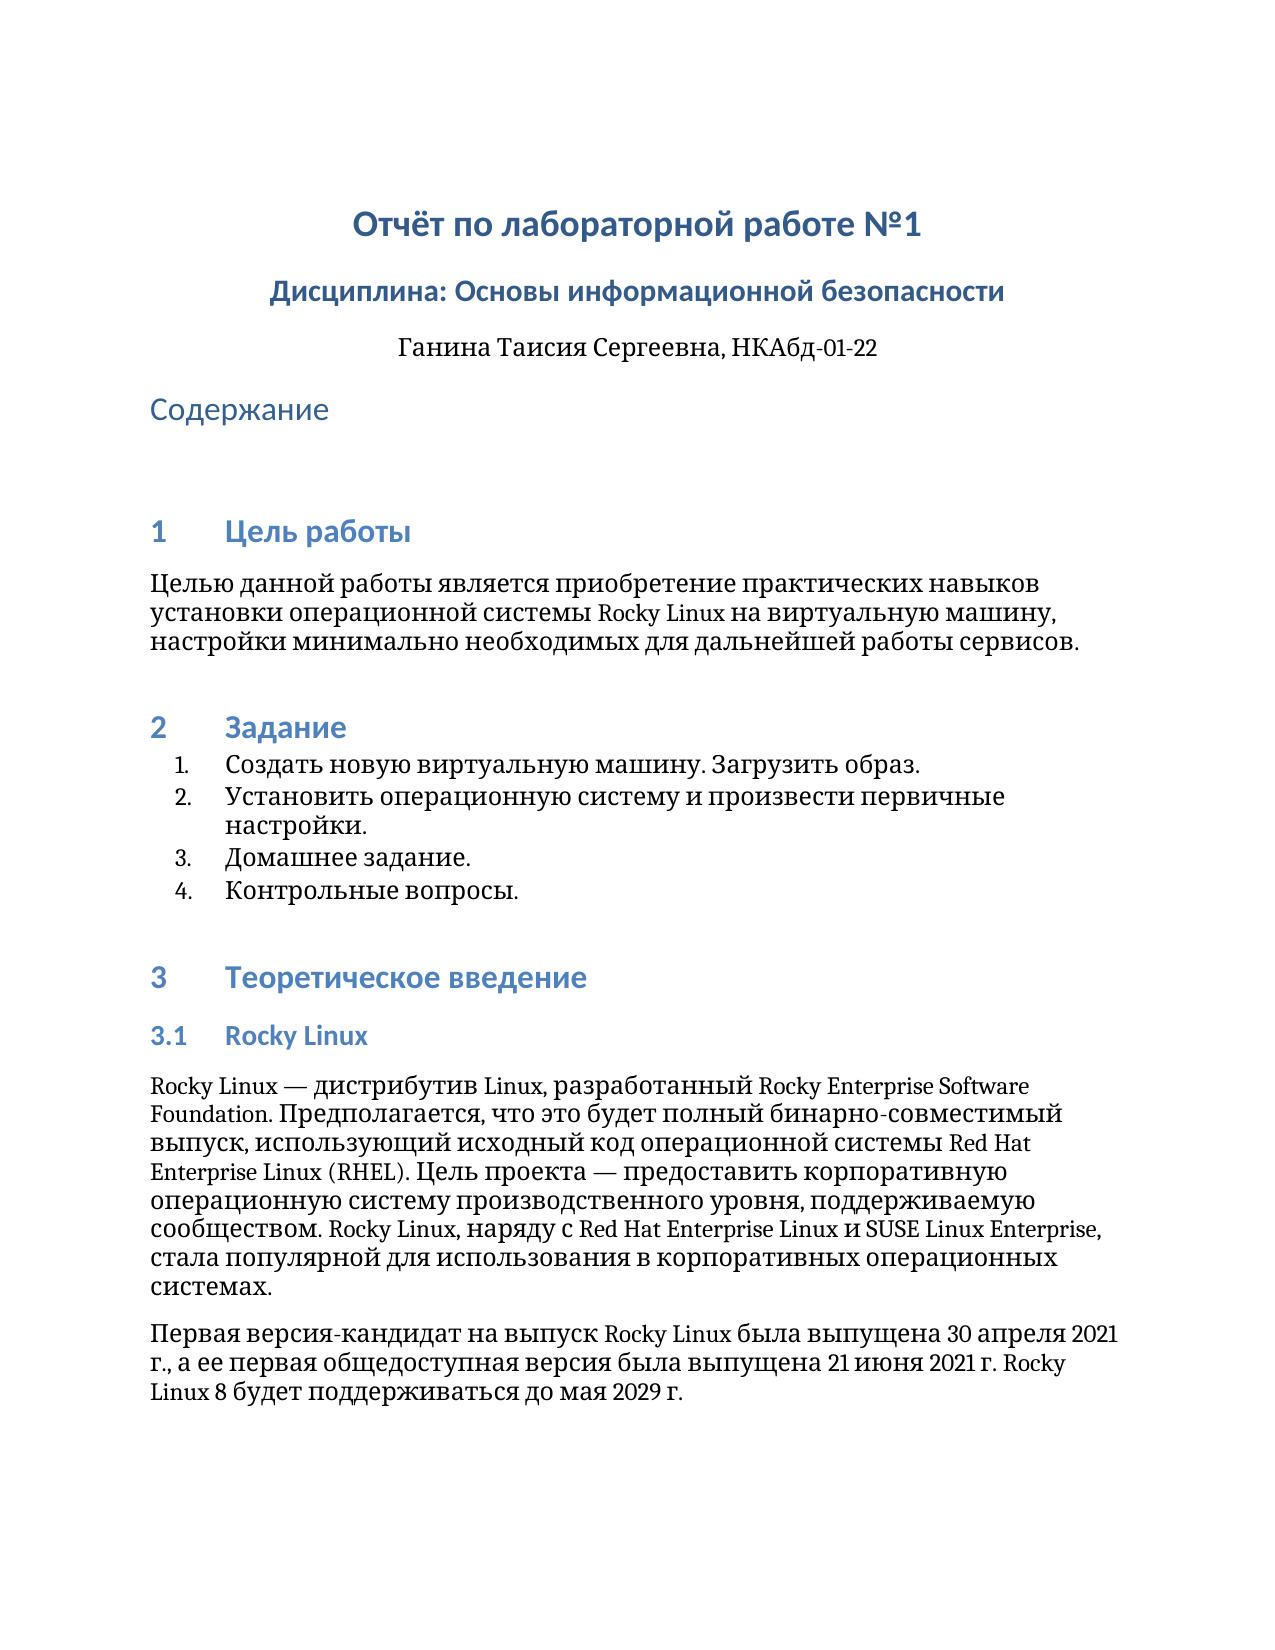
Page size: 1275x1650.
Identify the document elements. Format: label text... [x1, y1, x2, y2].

list Создать новую виртуальную машину. Загрузить образ. [175, 751, 1125, 779]
subtitle 3 Теоретическое введение [150, 956, 1125, 996]
text Ганина Таисия Сергеевна, НКАбд-01-22 [150, 334, 1125, 363]
text Rocky Linux — дистрибутив Linux, разработанный Rocky Enterprise Software Foundation. Предполагается, что это будет полный бинарно-совместимый выпуск, использующий исходный код операционной системы Red Hat Enterprise Linux (RHEL). Цель проекта — предоставить корпоративную операционную систему производственного уровня, поддерживаемую сообществом. Rocky Linux, наряду с Red Hat Enterprise Linux и SUSE Linux Enterprise, стала популярной для использования в корпоративных операционных системах. [150, 1072, 1125, 1302]
subtitle Дисциплина: Основы информационной безопасности [150, 271, 1125, 309]
list Контрольные вопросы. [175, 877, 1125, 906]
title Отчёт по лабораторной работе №1 [150, 200, 1125, 246]
subtitle 2 Задание [150, 706, 1125, 747]
subtitle 1 Цель работы [150, 510, 1125, 551]
text Целью данной работы является приобретение практических навыков установки операционной системы Rocky Linux на виртуальную машину, настройки минимально необходимых для дальнейшей работы сервисов. [150, 570, 1125, 656]
list Домашнее задание. [175, 844, 1125, 873]
text Первая версия-кандидат на выпуск Rocky Linux была выпущена 30 апреля 2021 г., а ее первая общедоступная версия была выпущена 21 июня 2021 г. Rocky Linux 8 будет поддерживаться до мая 2029 г. [150, 1320, 1125, 1407]
subtitle 3.1 Rocky Linux [150, 1017, 1125, 1053]
list Установить операционную систему и произвести первичные настройки. [175, 783, 1125, 841]
